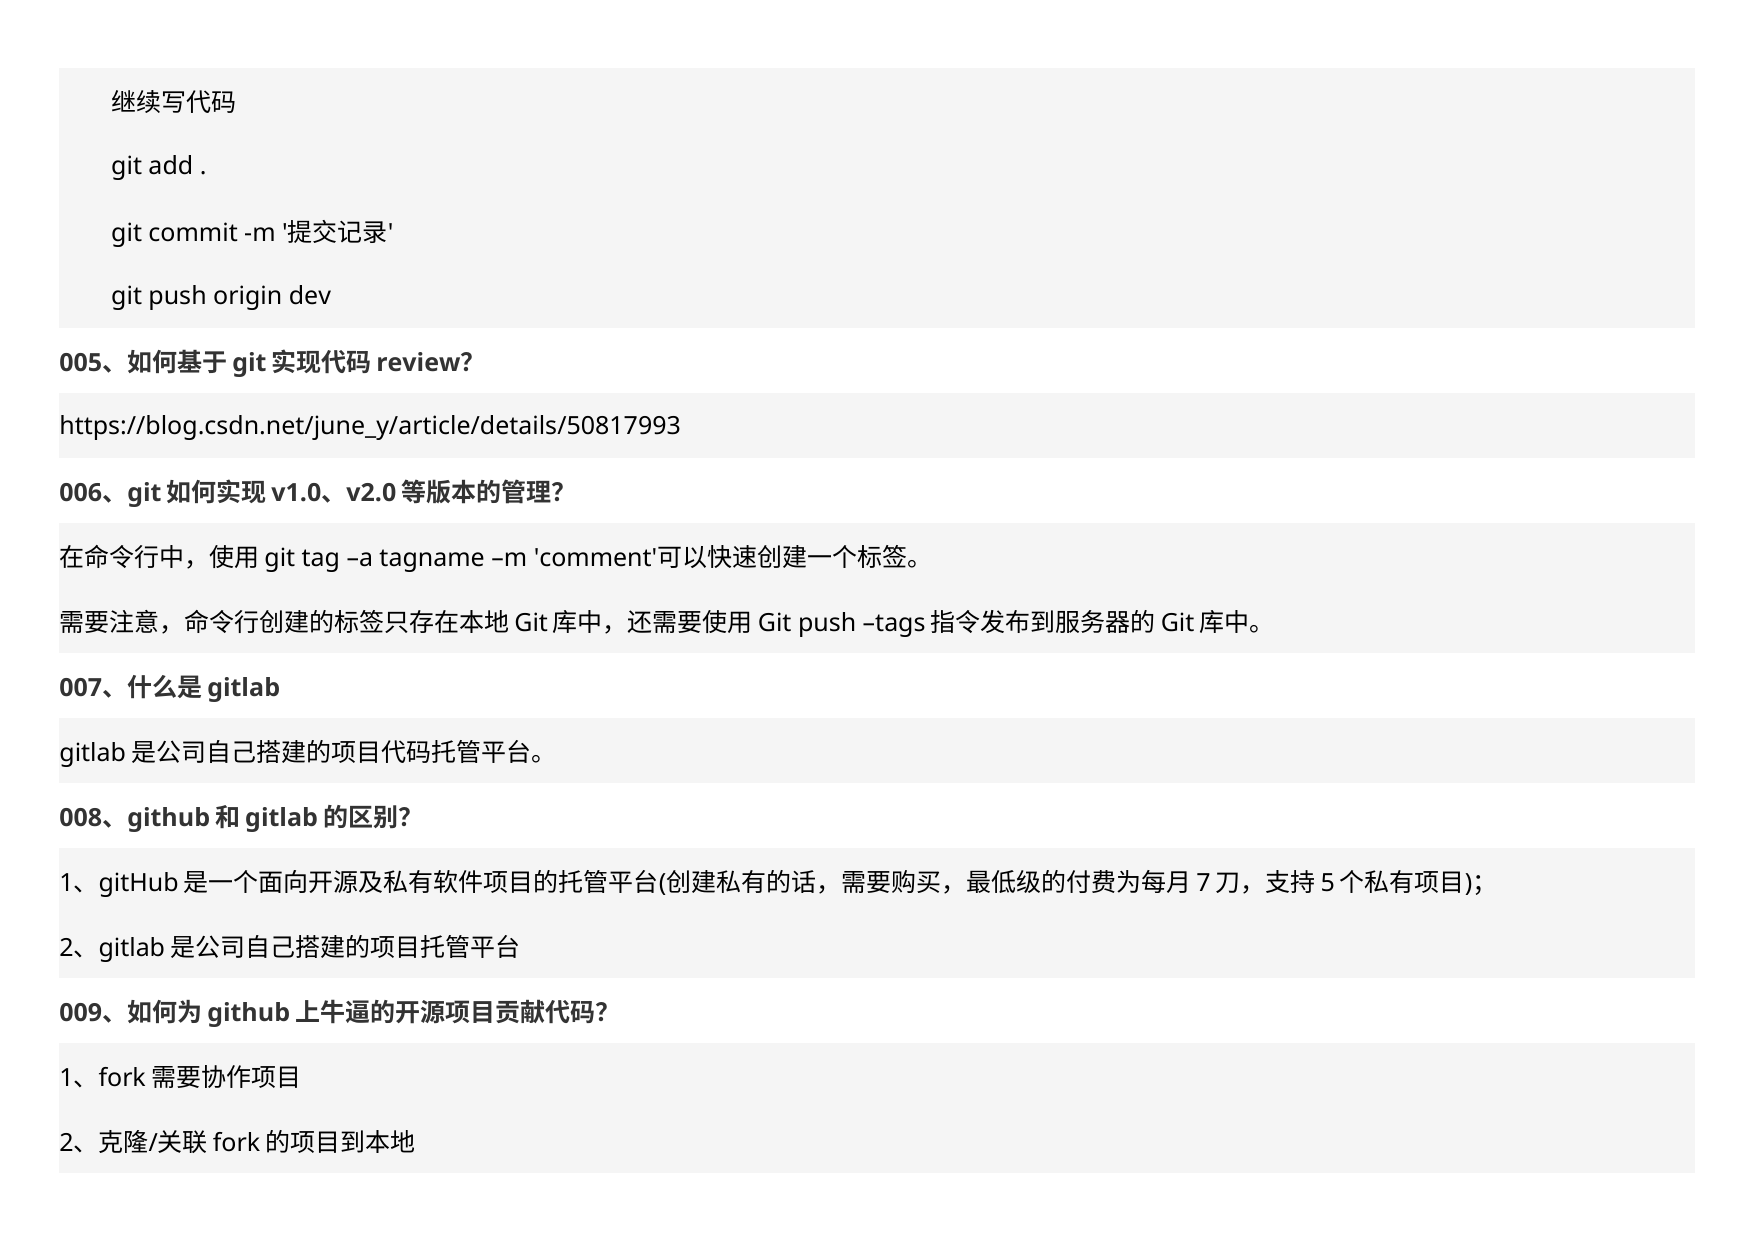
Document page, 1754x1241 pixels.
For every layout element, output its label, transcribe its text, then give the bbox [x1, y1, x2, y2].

text 007、什么是gitlab [59, 653, 1695, 718]
text 2、gitlab是公司自己搭建的项目托管平台 [59, 913, 1695, 978]
text 在命令行中，使用git tag –a tagname –m 'comment'可以快速创建一个标签。 [59, 523, 1695, 588]
text gitlab是公司自己搭建的项目代码托管平台。 [59, 718, 1695, 783]
text 1、gitHub是一个面向开源及私有软件项目的托管平台(创建私有的话，需要购买，最低级的付费为每月7刀，支持5个私有项目)； [59, 848, 1695, 913]
text 需要注意，命令行创建的标签只存在本地Git库中，还需要使用Git push –tags指令发布到服务器的Git库中。 [59, 588, 1695, 653]
text 006、git如何实现v1.0、v2.0等版本的管理？ [59, 458, 1695, 523]
text https://blog.csdn.net/june_y/article/details/50817993 [59, 393, 1695, 458]
text git commit -m '提交记录' [59, 198, 1695, 263]
text 008、github和gitlab的区别？ [59, 783, 1695, 848]
text git add . [59, 133, 1695, 198]
text 005、如何基于git实现代码review？ [59, 328, 1695, 393]
text git push origin dev [59, 263, 1695, 328]
text 2、克隆/关联fork的项目到本地 [59, 1108, 1695, 1173]
text 1、fork需要协作项目 [59, 1043, 1695, 1108]
text 继续写代码 [59, 68, 1695, 133]
text 009、如何为github上牛逼的开源项目贡献代码？ [59, 978, 1695, 1043]
